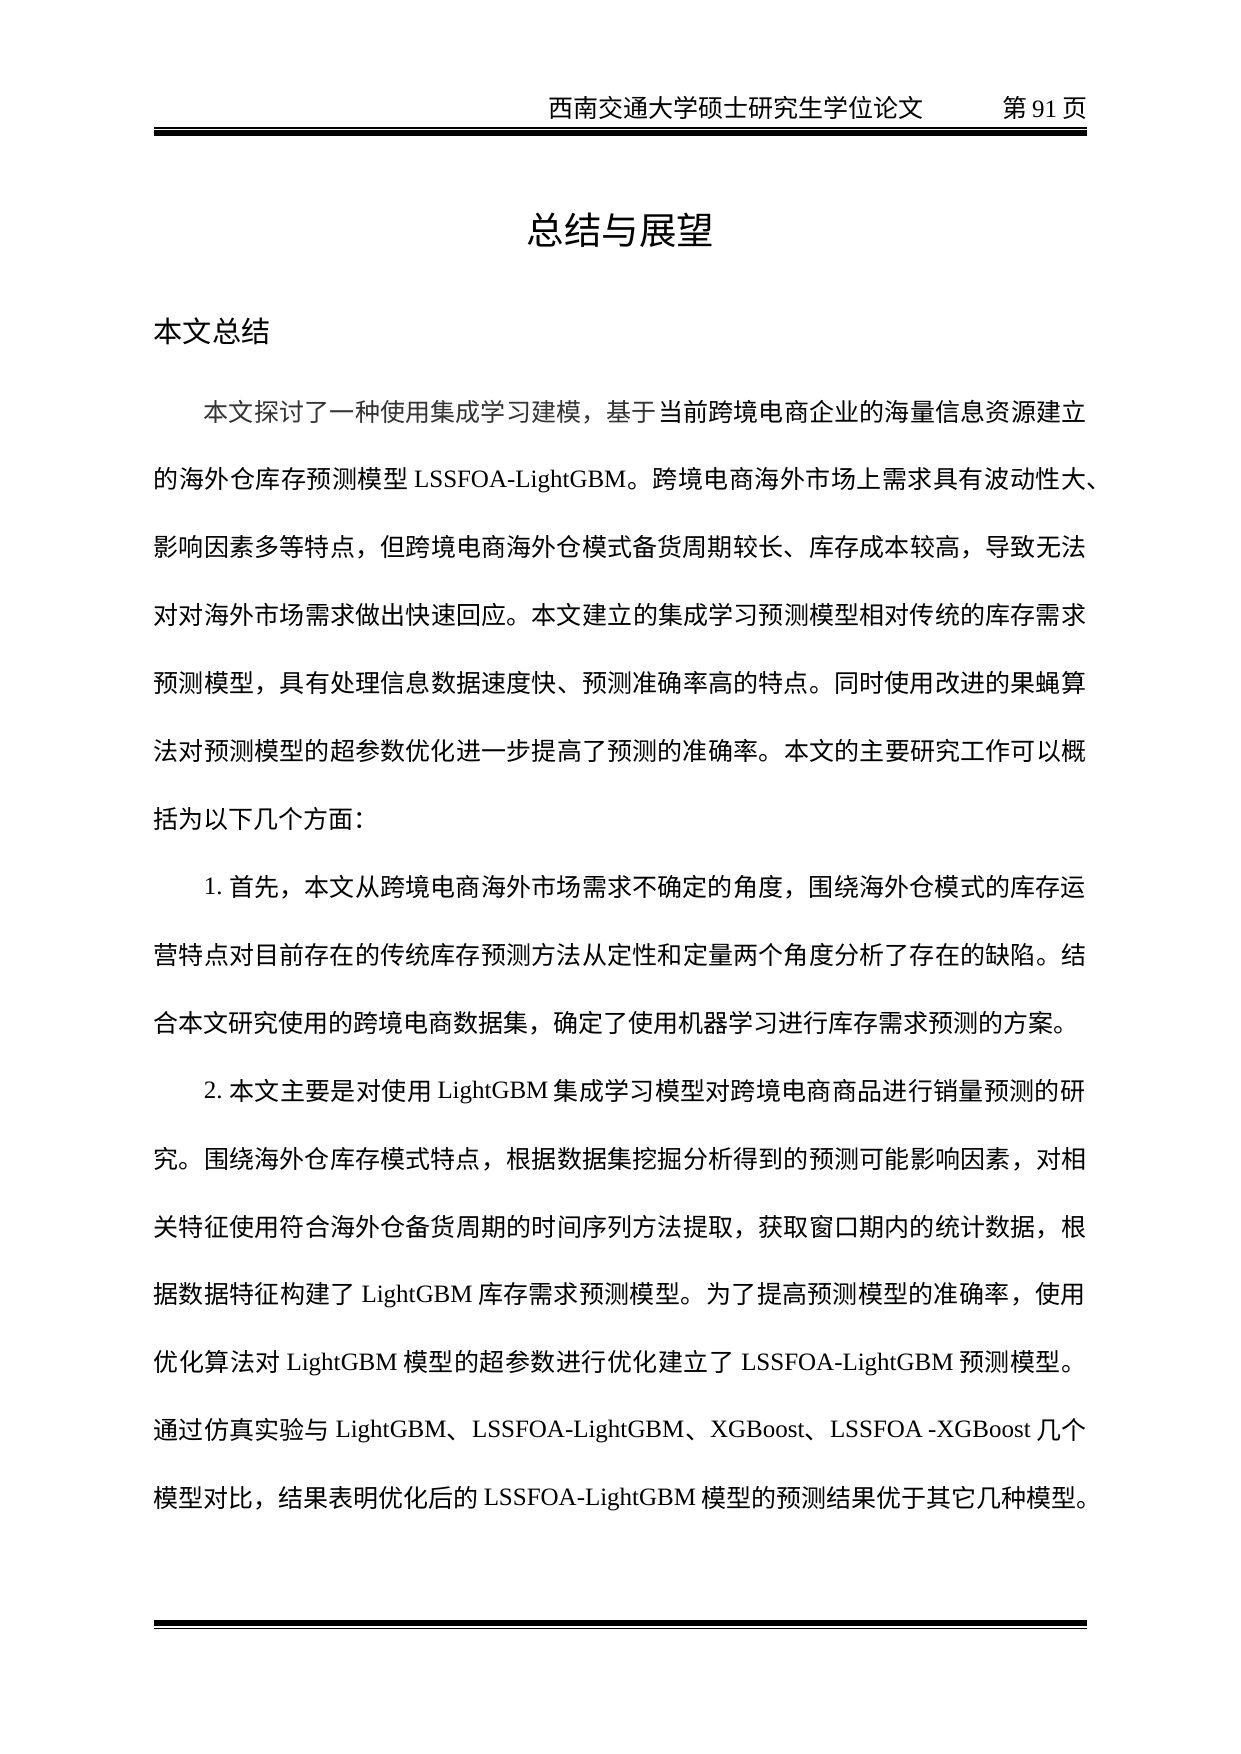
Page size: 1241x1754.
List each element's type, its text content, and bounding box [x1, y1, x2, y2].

text 本文总结 [153, 296, 1087, 364]
text 1. 首先，本文从跨境电商海外市场需求不确定的角度，围绕海外仓模式的库存运营特点对目前存在的传统库存预测方法从定性和定量两个角度分析了存在的缺陷。结合本文研究使用的跨境电商数据集，确定了使用机器学习进行库存需求预测的方案。 [153, 852, 1087, 1055]
text 本文探讨了一种使用集成学习建模，基于当前跨境电商企业的海量信息资源建立的海外仓库存预测模型LSSFOA-LightGBM。跨境电商海外市场上需求具有波动性大、影响因素多等特点，但跨境电商海外仓模式备货周期较长、库存成本较高，导致无法对对海外市场需求做出快速回应。本文建立的集成学习预测模型相对传统的库存需求预测模型，具有处理信息数据速度快、预测准确率高的特点。同时使用改进的果蝇算法对预测模型的超参数优化进一步提高了预测的准确率。本文的主要研究工作可以概括为以下几个方面： [153, 376, 1087, 852]
text 2. 本文主要是对使用LightGBM集成学习模型对跨境电商商品进行销量预测的研究。围绕海外仓库存模式特点，根据数据集挖掘分析得到的预测可能影响因素，对相关特征使用符合海外仓备货周期的时间序列方法提取，获取窗口期内的统计数据，根据数据特征构建了LightGBM库存需求预测模型。为了提高预测模型的准确率，使用优化算法对LightGBM模型的超参数进行优化建立了LSSFOA-LightGBM预测模型。通过仿真实验与LightGBM、LSSFOA-LightGBM、XGBoost、LSSFOA -XGBoost几个模型对比，结果表明优化后的LSSFOA-LightGBM模型的预测结果优于其它几种模型。 [153, 1055, 1087, 1531]
subtitle 总结与展望 [153, 194, 1087, 262]
